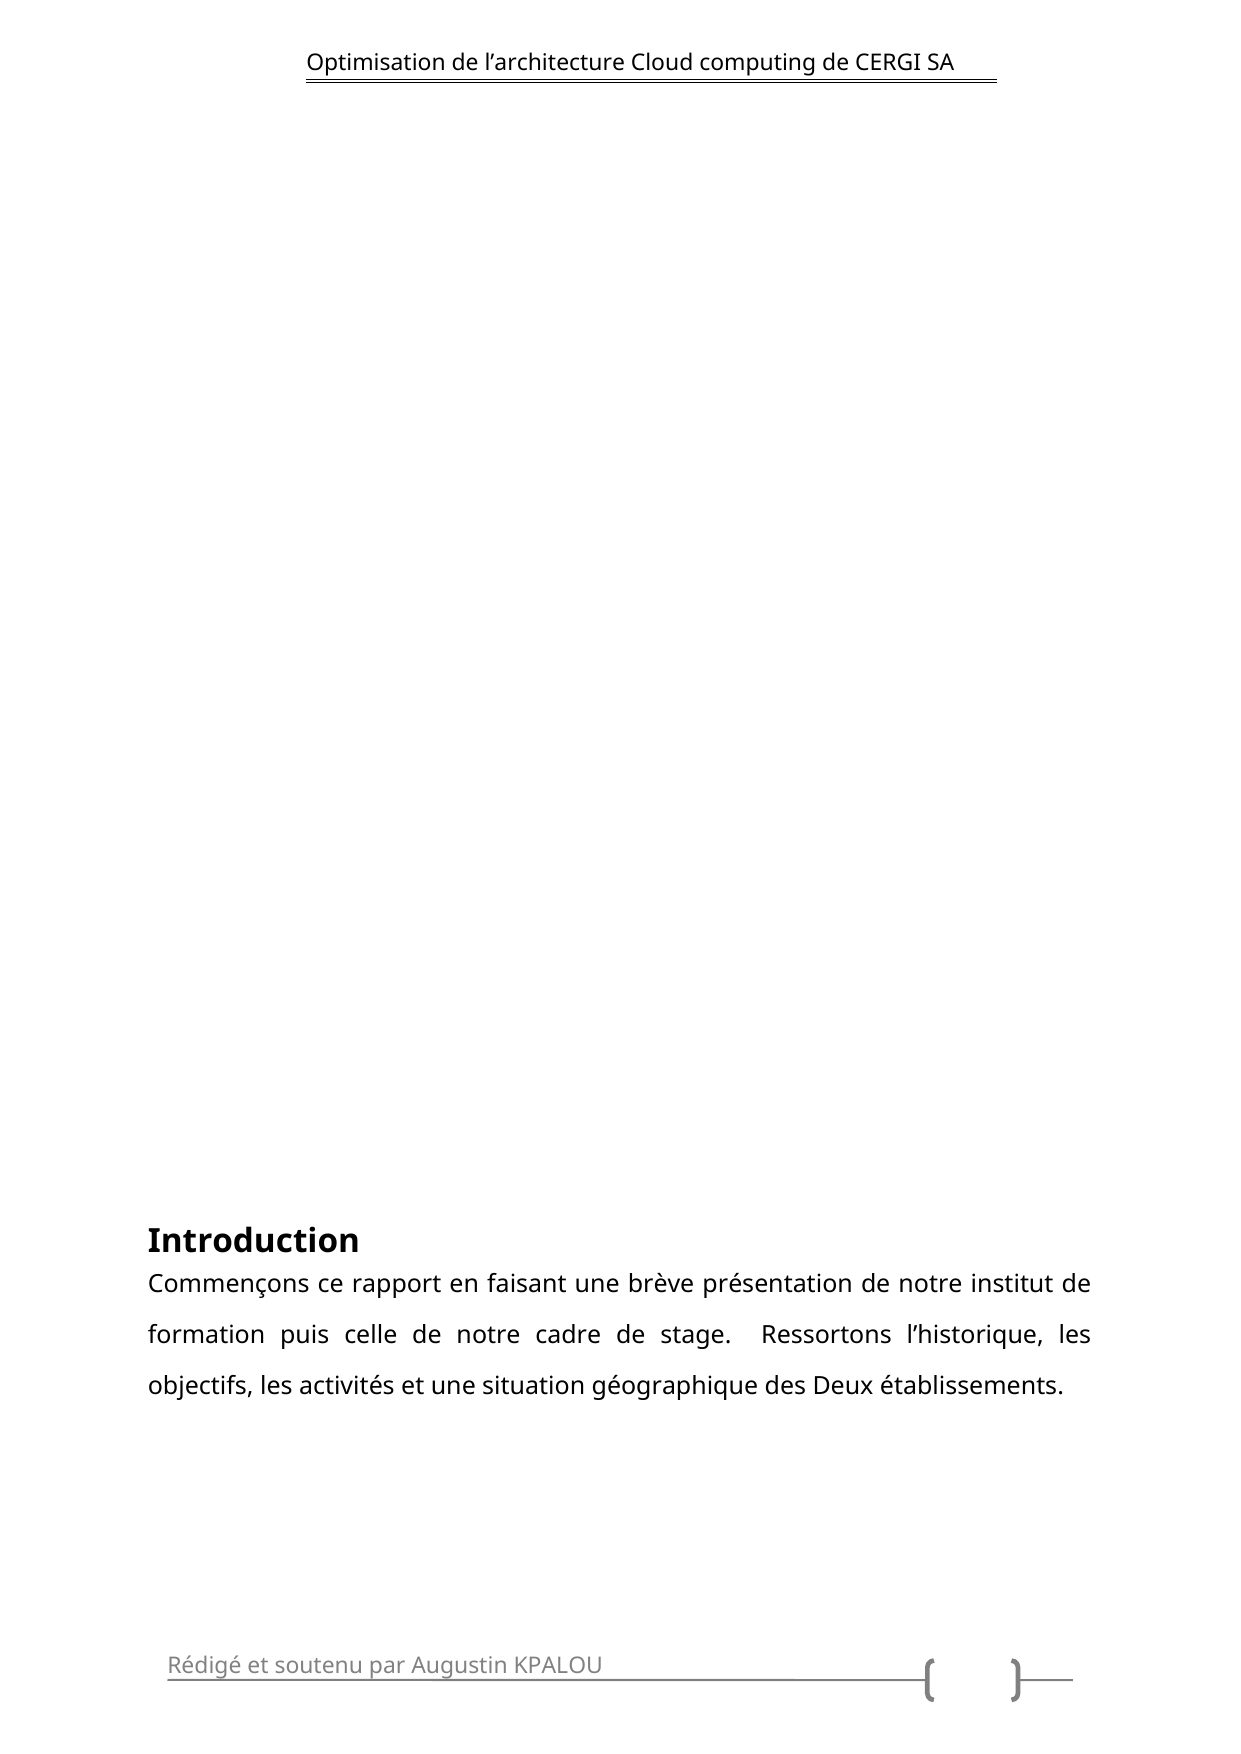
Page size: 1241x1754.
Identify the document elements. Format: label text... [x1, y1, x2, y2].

text Commençons ce rapport en faisant une brève présentation de notre institut de formation puis celle de notre cadre de stage. Ressortons l’historique, les objectifs, les activités et une situation géographique des Deux établissements. [148, 1265, 1093, 1401]
subtitle Introduction [148, 1216, 1093, 1262]
